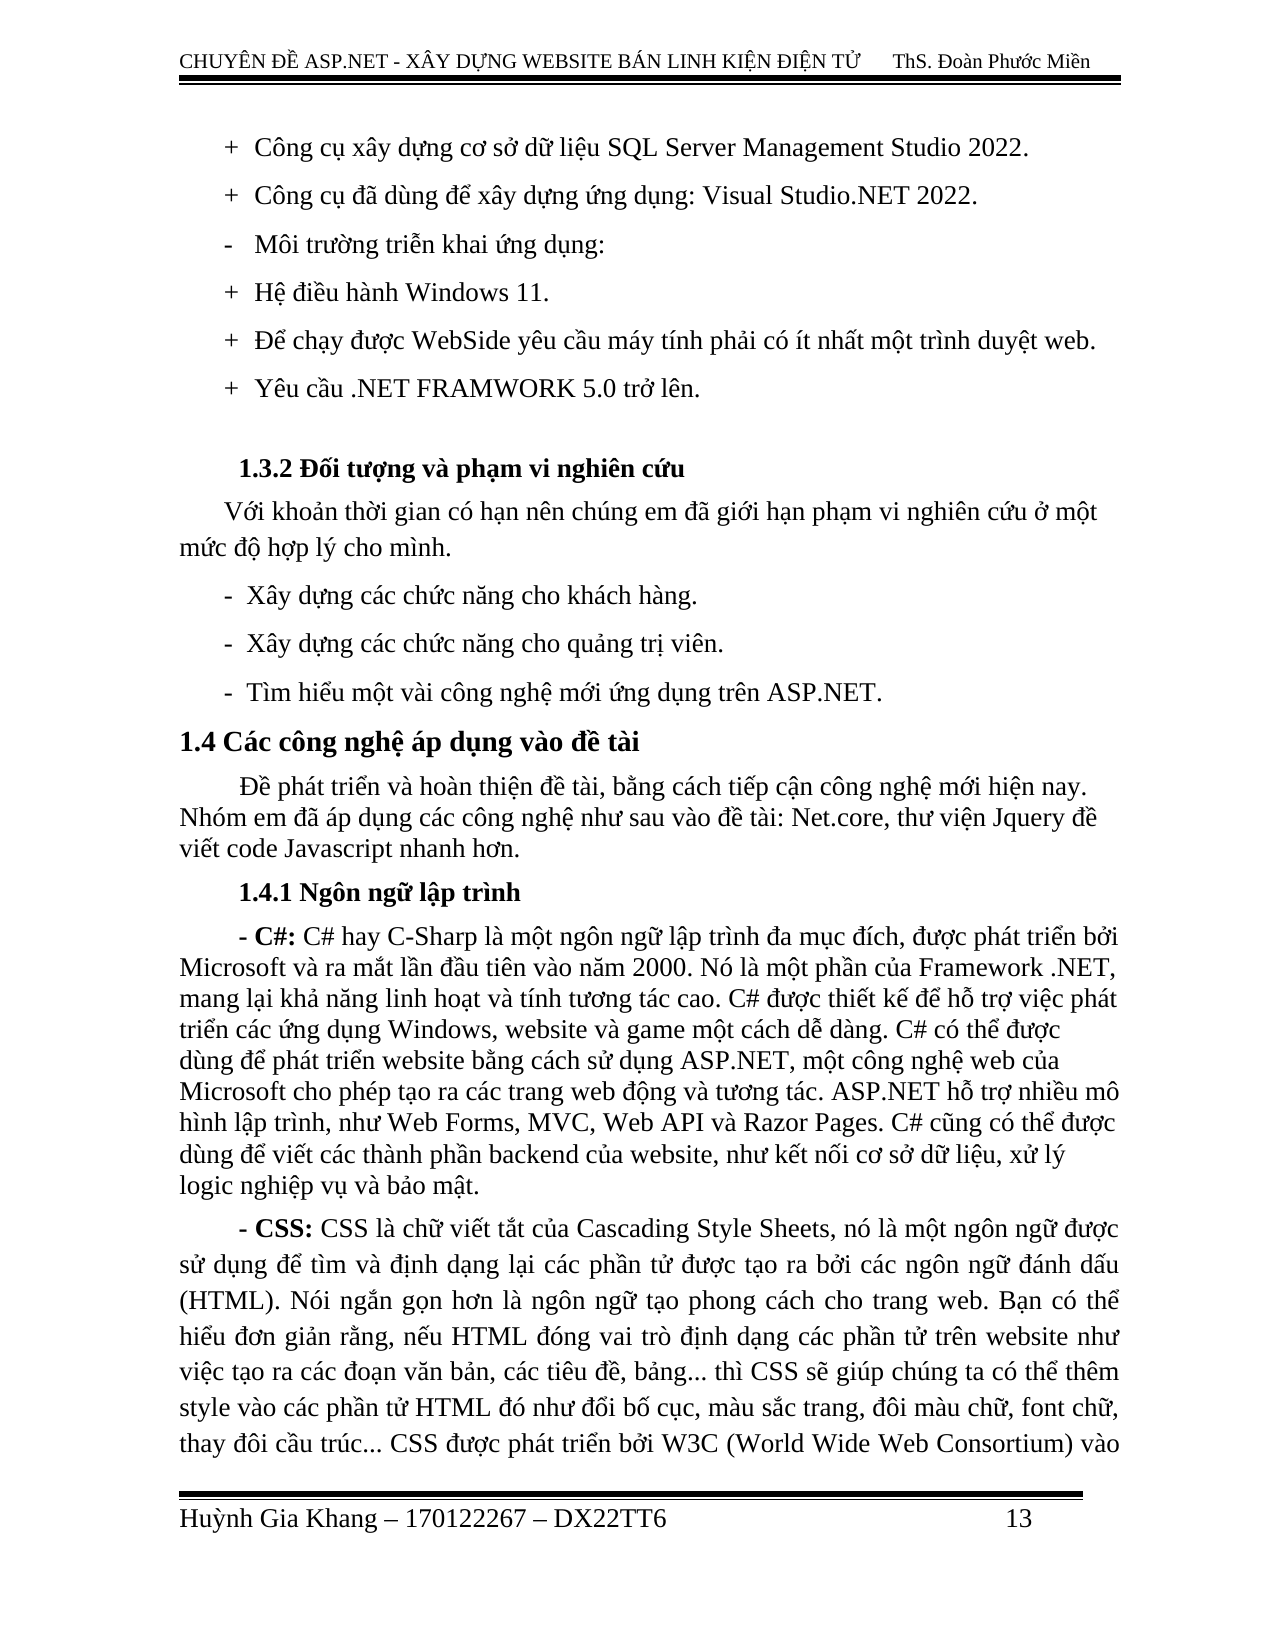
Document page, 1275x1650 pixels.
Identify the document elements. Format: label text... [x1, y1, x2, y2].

subtitle 1.4 Các công nghệ áp dụng vào đề tài [179, 724, 1121, 758]
text + Công cụ đã dùng để xây dựng ứng dụng: Visual Studio.NET 2022. [179, 179, 1121, 211]
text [179, 1212, 1121, 1458]
text + Yêu cầu .NET FRAMWORK 5.0 trở lên. [179, 372, 1121, 403]
text + Hệ điều hành Windows 11. [179, 276, 1121, 307]
text - Tìm hiểu một vài công nghệ mới ứng dụng trên ASP.NET. [179, 676, 1121, 707]
text + Để chạy được WebSide yêu cầu máy tính phải có ít nhất một trình duyệt web. [179, 324, 1121, 355]
text - C#: C# hay C-Sharp là một ngôn ngữ lập trình đa mục đích, được phát triển bởi Microsoft và ra mắt lần đầu tiên vào năm 2000. Nó là một phần của Framework .NET, mang lại khả năng linh hoạt và tính tương tác cao. C# được thiết kế để hỗ trợ việc phát triển các ứng dụng Windows, website và game một cách dễ dàng. C# có thể được dùng để phát triển website bằng cách sử dụng ASP.NET, một công nghệ web của Microsoft cho phép tạo ra các trang web động và tương tác. ASP.NET hỗ trợ nhiều mô hình lập trình, như Web Forms, MVC, Web API và Razor Pages. C# cũng có thể được dùng để viết các thành phần backend của website, như kết nối cơ sở dữ liệu, xử lý logic nghiệp vụ và bảo mật. [179, 920, 1121, 1200]
subtitle 1.4.1 Ngôn ngữ lập trình [238, 876, 1121, 907]
text - Môi trường triễn khai ứng dụng: [179, 228, 1121, 259]
text - Xây dựng các chức năng cho quảng trị viên. [179, 628, 1121, 659]
subtitle 1.3.2 Đối tượng và phạm vi nghiên cứu [238, 421, 1121, 483]
text + Công cụ xây dựng cơ sở dữ liệu SQL Server Management Studio 2022. [179, 131, 1121, 162]
text Với khoản thời gian có hạn nên chúng em đã giới hạn phạm vi nghiên cứu ở một mức độ hợp lý cho mình. [179, 495, 1121, 562]
text Đề phát triển và hoàn thiện đề tài, bằng cách tiếp cận công nghệ mới hiện nay. Nhóm em đã áp dụng các công nghệ như sau vào đề tài: Net.core, thư viện Jquery đề viết code Javascript nhanh hơn. [179, 770, 1121, 863]
text - Xây dựng các chức năng cho khách hàng. [179, 579, 1121, 611]
